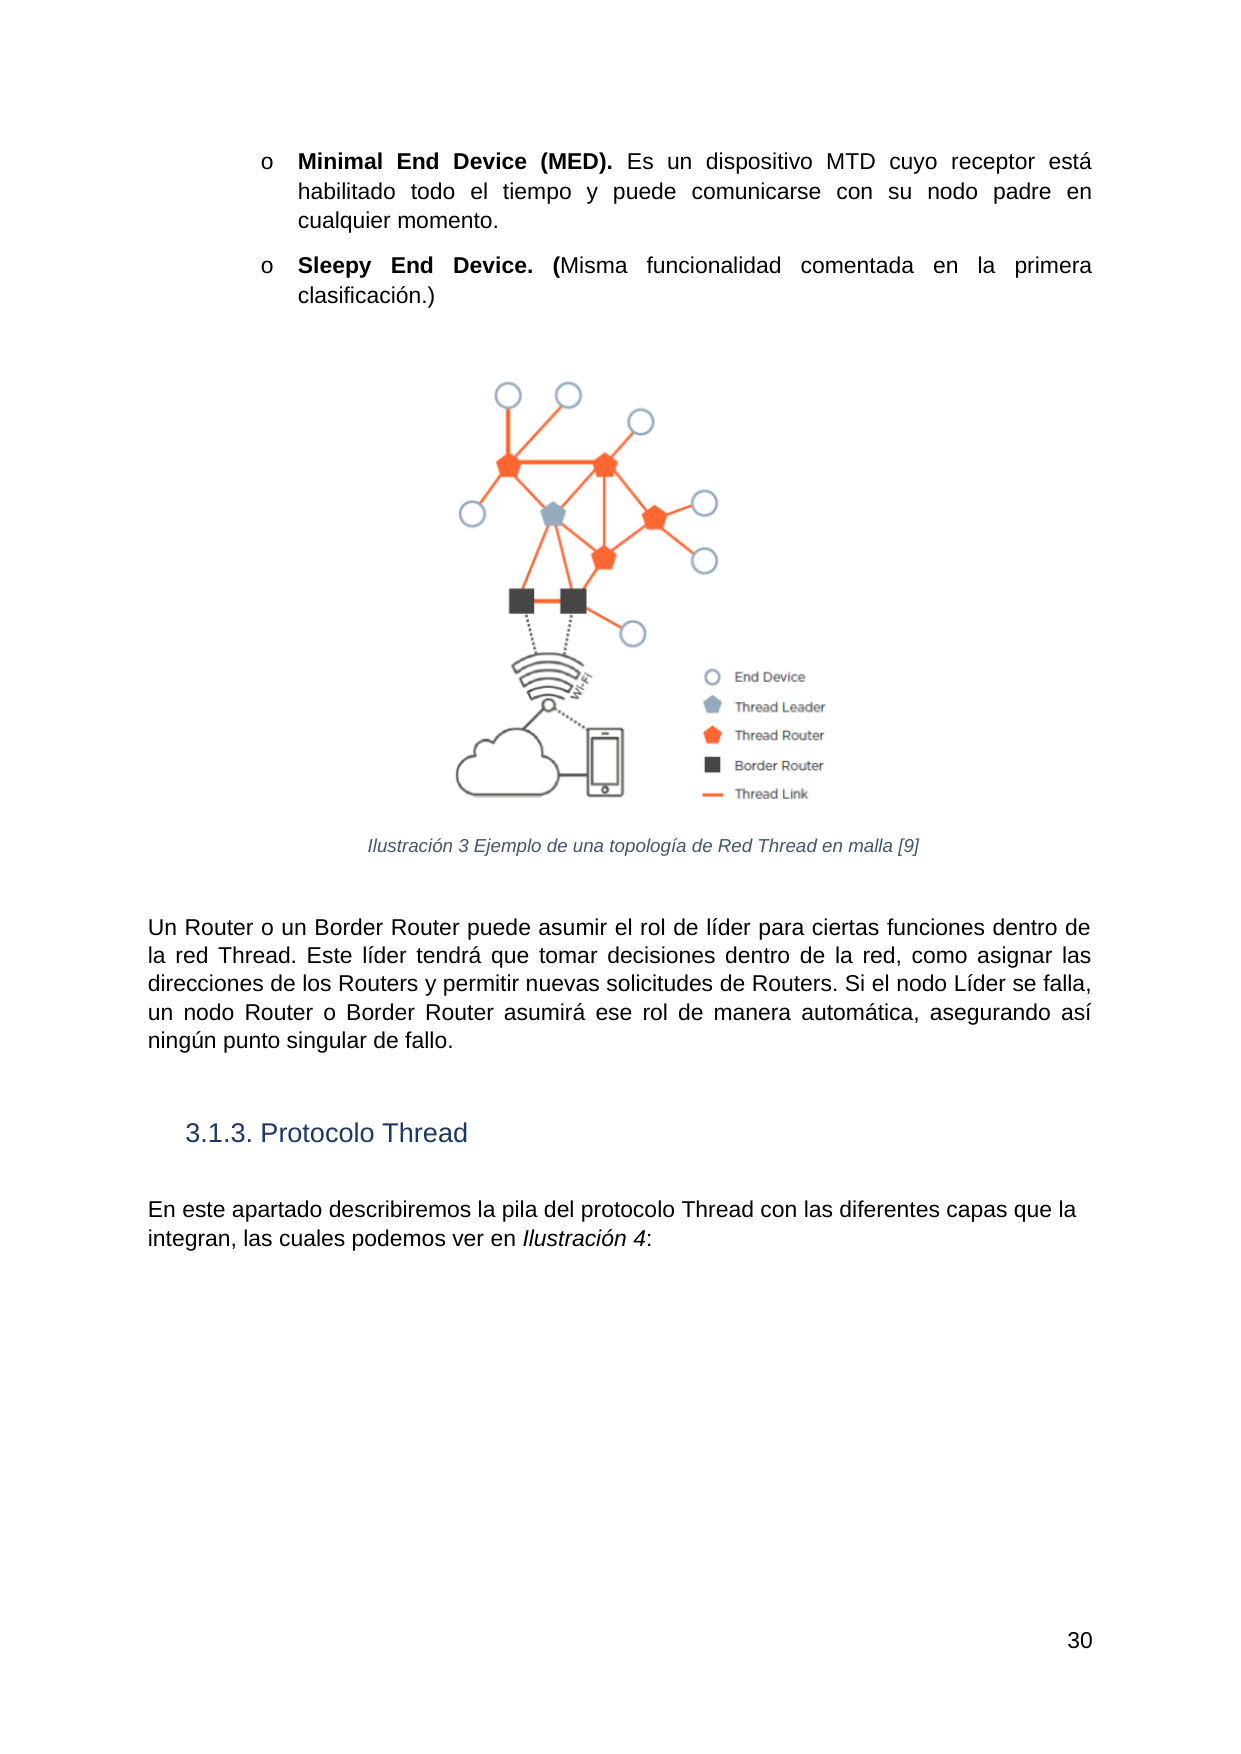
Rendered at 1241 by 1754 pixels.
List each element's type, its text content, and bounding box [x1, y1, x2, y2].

text En este apartado describiremos la pila del protocolo Thread con las diferentes capas que la integran, las cuales podemos ver en Ilustración 4: [148, 1196, 1092, 1251]
text Ilustración 3 Ejemplo de una topología de Red Thread en malla [9] [194, 834, 1092, 856]
text Un Router o un Border Router puede asumir el rol de líder para ciertas funciones dentro de la red Thread. Este líder tendrá que tomar decisiones dentro de la red, como asignar las direcciones de los Routers y permitir nuevas solicitudes de Routers. Si el nodo Líder se falla, un nodo Router o Border Router asumirá ese rol de manera automática, asegurando así ningún punto singular de fallo. [148, 913, 1092, 1054]
subtitle Protocolo Thread [185, 1117, 1092, 1149]
picture [405, 372, 836, 816]
list Sleepy End Device. (Misma funcionalidad comentada en la primera clasificación.) [260, 252, 1092, 308]
list Minimal End Device (MED). Es un dispositivo MTD cuyo receptor está habilitado todo el tiempo y puede comunicarse con su nodo padre en cualquier momento. [260, 148, 1092, 233]
